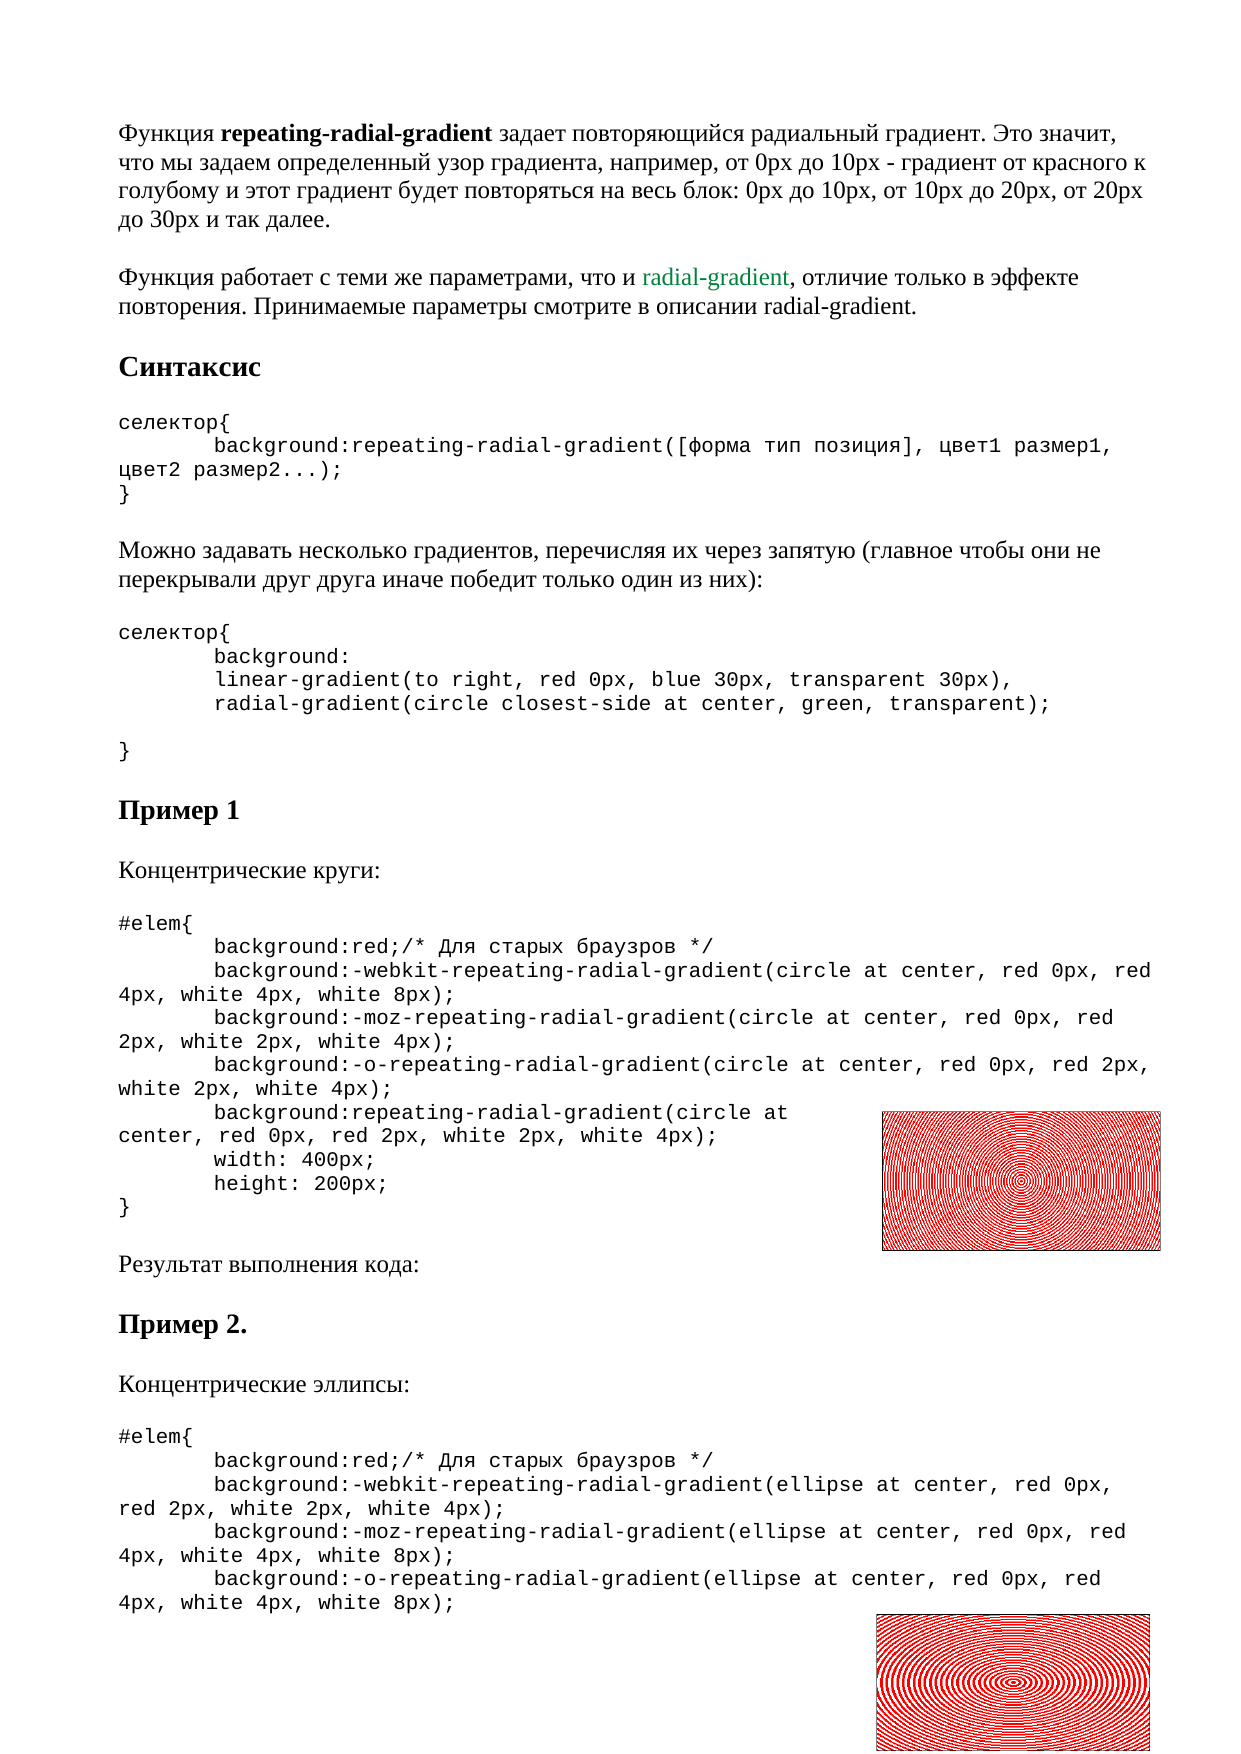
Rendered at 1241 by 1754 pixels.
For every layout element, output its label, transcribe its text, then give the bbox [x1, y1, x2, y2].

text Функция работает с теми же параметрами, что и radial-gradient, отличие только в эффекте повторения. Принимаемые параметры смотрите в описании radial-gradient. [118, 262, 1152, 320]
text linear-gradient(to right, red 0px, blue 30px, transparent 30px), [118, 669, 1152, 693]
text Концентрические круги: [118, 855, 1152, 883]
picture [874, 1103, 1168, 1258]
subtitle Пример 2. [118, 1307, 1152, 1339]
text background:-webkit-repeating-radial-gradient(ellipse at center, red 0px, red 2px, white 2px, white 4px); [118, 1474, 1152, 1521]
text background: [118, 646, 1152, 669]
text Концентрические эллипсы: [118, 1369, 1152, 1397]
text #elem{ [118, 1427, 1152, 1450]
text селектор{ [118, 412, 1152, 435]
text } [118, 740, 1152, 764]
text height: 200px; [118, 1173, 874, 1196]
text background:-o-repeating-radial-gradient(circle at center, red 0px, red 2px, white 2px, white 4px); [118, 1054, 1152, 1102]
text селектор{ [118, 622, 1152, 646]
text radial-gradient(circle closest-side at center, green, transparent); [118, 693, 1152, 717]
text } [118, 1196, 874, 1220]
text Функция repeating-radial-gradient задает повторяющийся радиальный градиент. Это значит, что мы задаем определенный узор градиента, например, от 0px до 10px - градиент от красного к голубому и этот градиент будет повторяться на весь блок: 0px до 10px, от 10px до 20px, от 20px до 30px и так далее. [118, 118, 1152, 233]
text background:repeating-radial-gradient([форма тип позиция], цвет1 размер1, цвет2 размер2...); [118, 435, 1152, 483]
text } [118, 483, 1152, 506]
text Результат выполнения кода: [118, 1249, 1152, 1278]
text #elem{ [118, 913, 1152, 936]
text background:red;/* Для старых браузров */ [118, 1450, 1152, 1474]
text Можно задавать несколько градиентов, перечисляя их через запятую (главное чтобы они не перекрывали друг друга иначе победит только один из них): [118, 535, 1152, 593]
text background:-o-repeating-radial-gradient(ellipse at center, red 0px, red 4px, white 4px, white 8px); [118, 1568, 1152, 1616]
text background:repeating-radial-gradient(circle at center, red 0px, red 2px, white 2px, white 4px); [118, 1102, 1152, 1149]
text background:-webkit-repeating-radial-gradient(circle at center, red 0px, red 4px, white 4px, white 8px); [118, 960, 1152, 1007]
text background:red;/* Для старых браузров */ [118, 936, 1152, 960]
picture [864, 1603, 1158, 1754]
subtitle Синтаксис [118, 349, 1152, 382]
text background:-moz-repeating-radial-gradient(circle at center, red 0px, red 2px, white 2px, white 4px); [118, 1007, 1152, 1054]
text width: 400px; [118, 1149, 874, 1173]
subtitle Пример 1 [118, 793, 1152, 826]
text background:-moz-repeating-radial-gradient(ellipse at center, red 0px, red 4px, white 4px, white 8px); [118, 1521, 1152, 1568]
